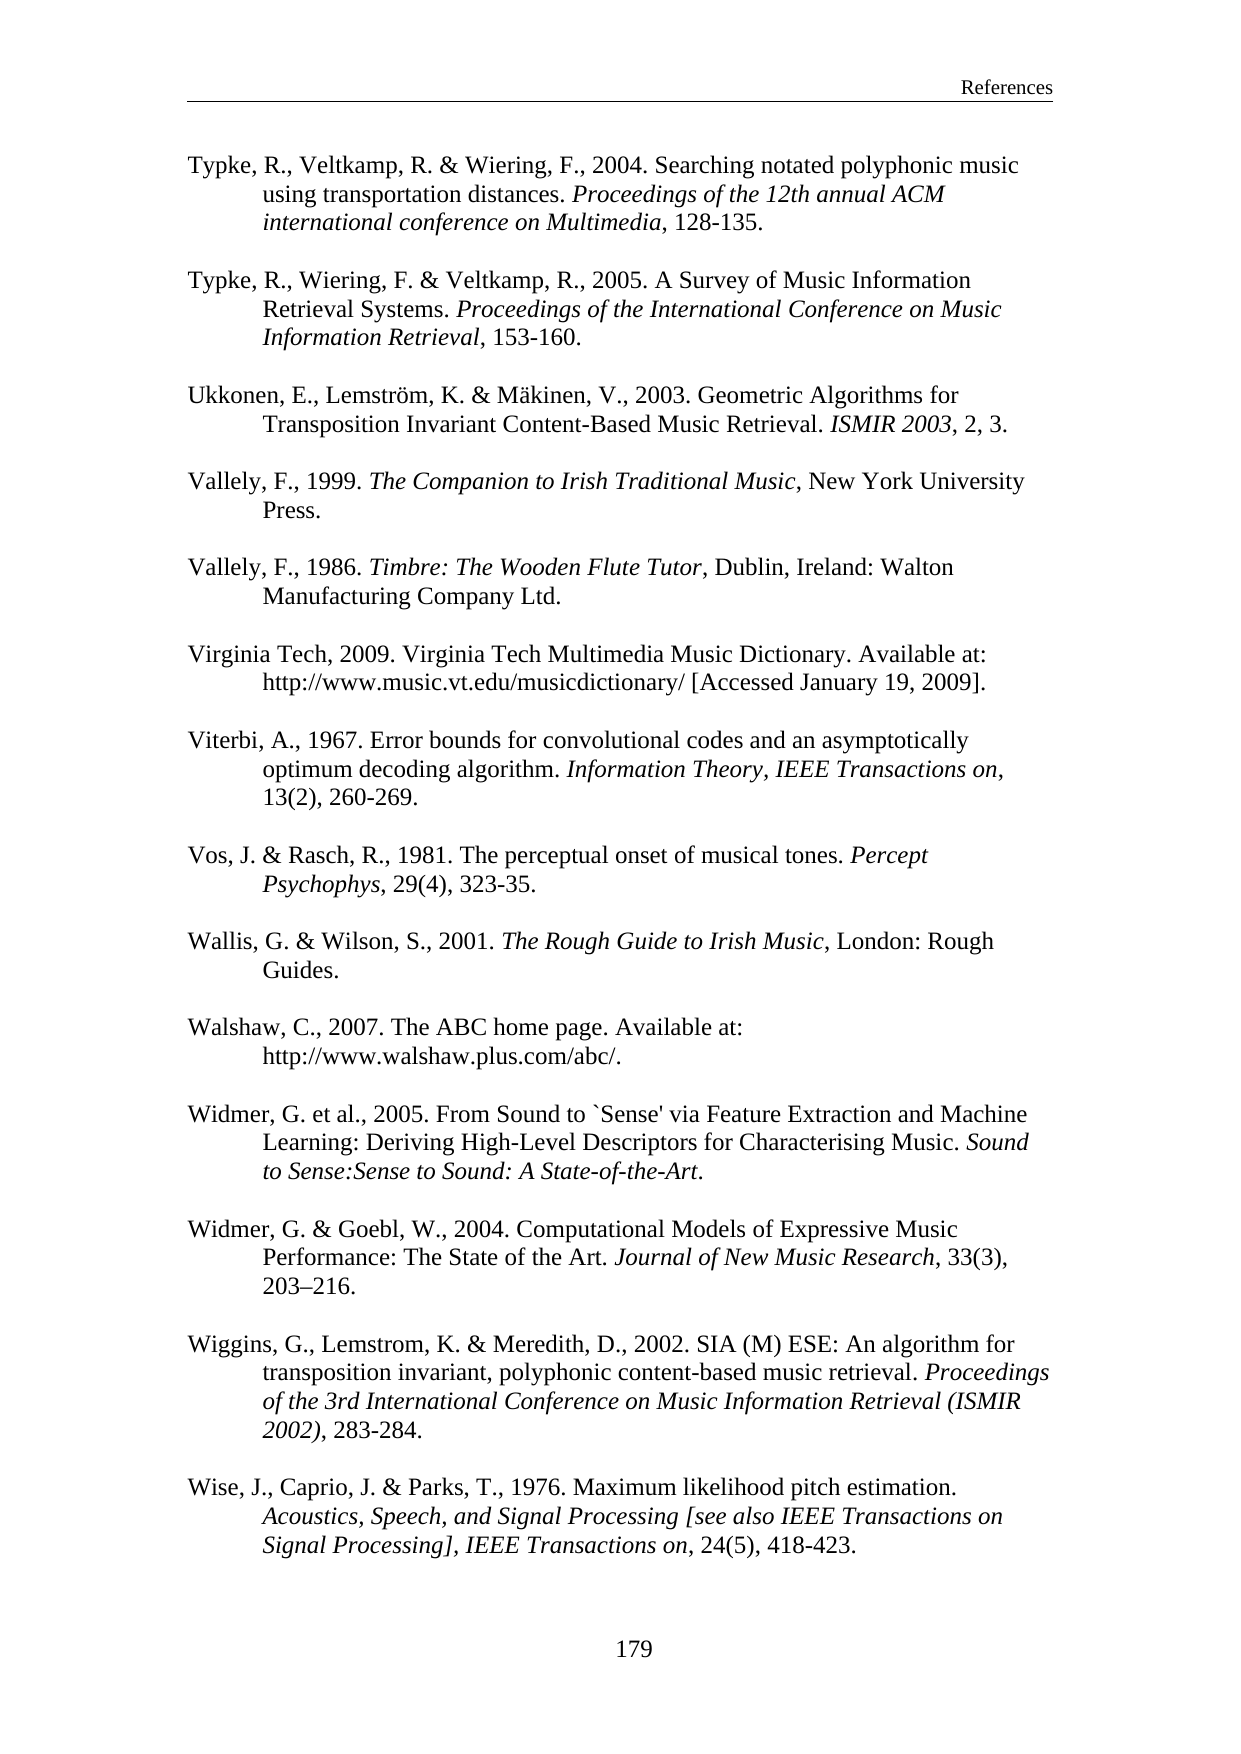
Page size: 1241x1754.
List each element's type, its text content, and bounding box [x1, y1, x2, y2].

text Vos, J. & Rasch, R., 1981. The perceptual onset of musical tones. Percept Psychophys, 29(4), 323-35. [187, 840, 1053, 897]
text Vallely, F., 1986. Timbre: The Wooden Flute Tutor, Dublin, Ireland: Walton Manufacturing Company Ltd. [187, 552, 1053, 610]
text Ukkonen, E., Lemström, K. & Mäkinen, V., 2003. Geometric Algorithms for Transposition Invariant Content-Based Music Retrieval. ISMIR 2003, 2, 3. [187, 380, 1053, 437]
text Typke, R., Wiering, F. & Veltkamp, R., 2005. A Survey of Music Information Retrieval Systems. Proceedings of the International Conference on Music Information Retrieval, 153-160. [187, 265, 1053, 351]
text Widmer, G. & Goebl, W., 2004. Computational Models of Expressive Music Performance: The State of the Art. Journal of New Music Research, 33(3), 203–216. [187, 1214, 1053, 1300]
text Walshaw, C., 2007. The ABC home page. Available at: http://www.walshaw.plus.com/abc/. [187, 1012, 1053, 1070]
text Virginia Tech, 2009. Virginia Tech Multimedia Music Dictionary. Available at: http://www.music.vt.edu/musicdictionary/ [Accessed January 19, 2009]. [187, 639, 1053, 696]
text Wise, J., Caprio, J. & Parks, T., 1976. Maximum likelihood pitch estimation. Acoustics, Speech, and Signal Processing [see also IEEE Transactions on Signal Processing], IEEE Transactions on, 24(5), 418-423. [187, 1472, 1053, 1559]
text Wiggins, G., Lemstrom, K. & Meredith, D., 2002. SIA (M) ESE: An algorithm for transposition invariant, polyphonic content-based music retrieval. Proceedings of the 3rd International Conference on Music Information Retrieval (ISMIR 2002), 283-284. [187, 1329, 1053, 1444]
text Typke, R., Veltkamp, R. & Wiering, F., 2004. Searching notated polyphonic music using transportation distances. Proceedings of the 12th annual ACM international conference on Multimedia, 128-135. [187, 150, 1053, 236]
text Viterbi, A., 1967. Error bounds for convolutional codes and an asymptotically optimum decoding algorithm. Information Theory, IEEE Transactions on, 13(2), 260-269. [187, 725, 1053, 811]
text Widmer, G. et al., 2005. From Sound to `Sense' via Feature Extraction and Machine Learning: Deriving High-Level Descriptors for Characterising Music. Sound to Sense:Sense to Sound: A State-of-the-Art. [187, 1099, 1053, 1185]
text Wallis, G. & Wilson, S., 2001. The Rough Guide to Irish Music, London: Rough Guides. [187, 926, 1053, 984]
text Vallely, F., 1999. The Companion to Irish Traditional Music, New York University Press. [187, 466, 1053, 524]
